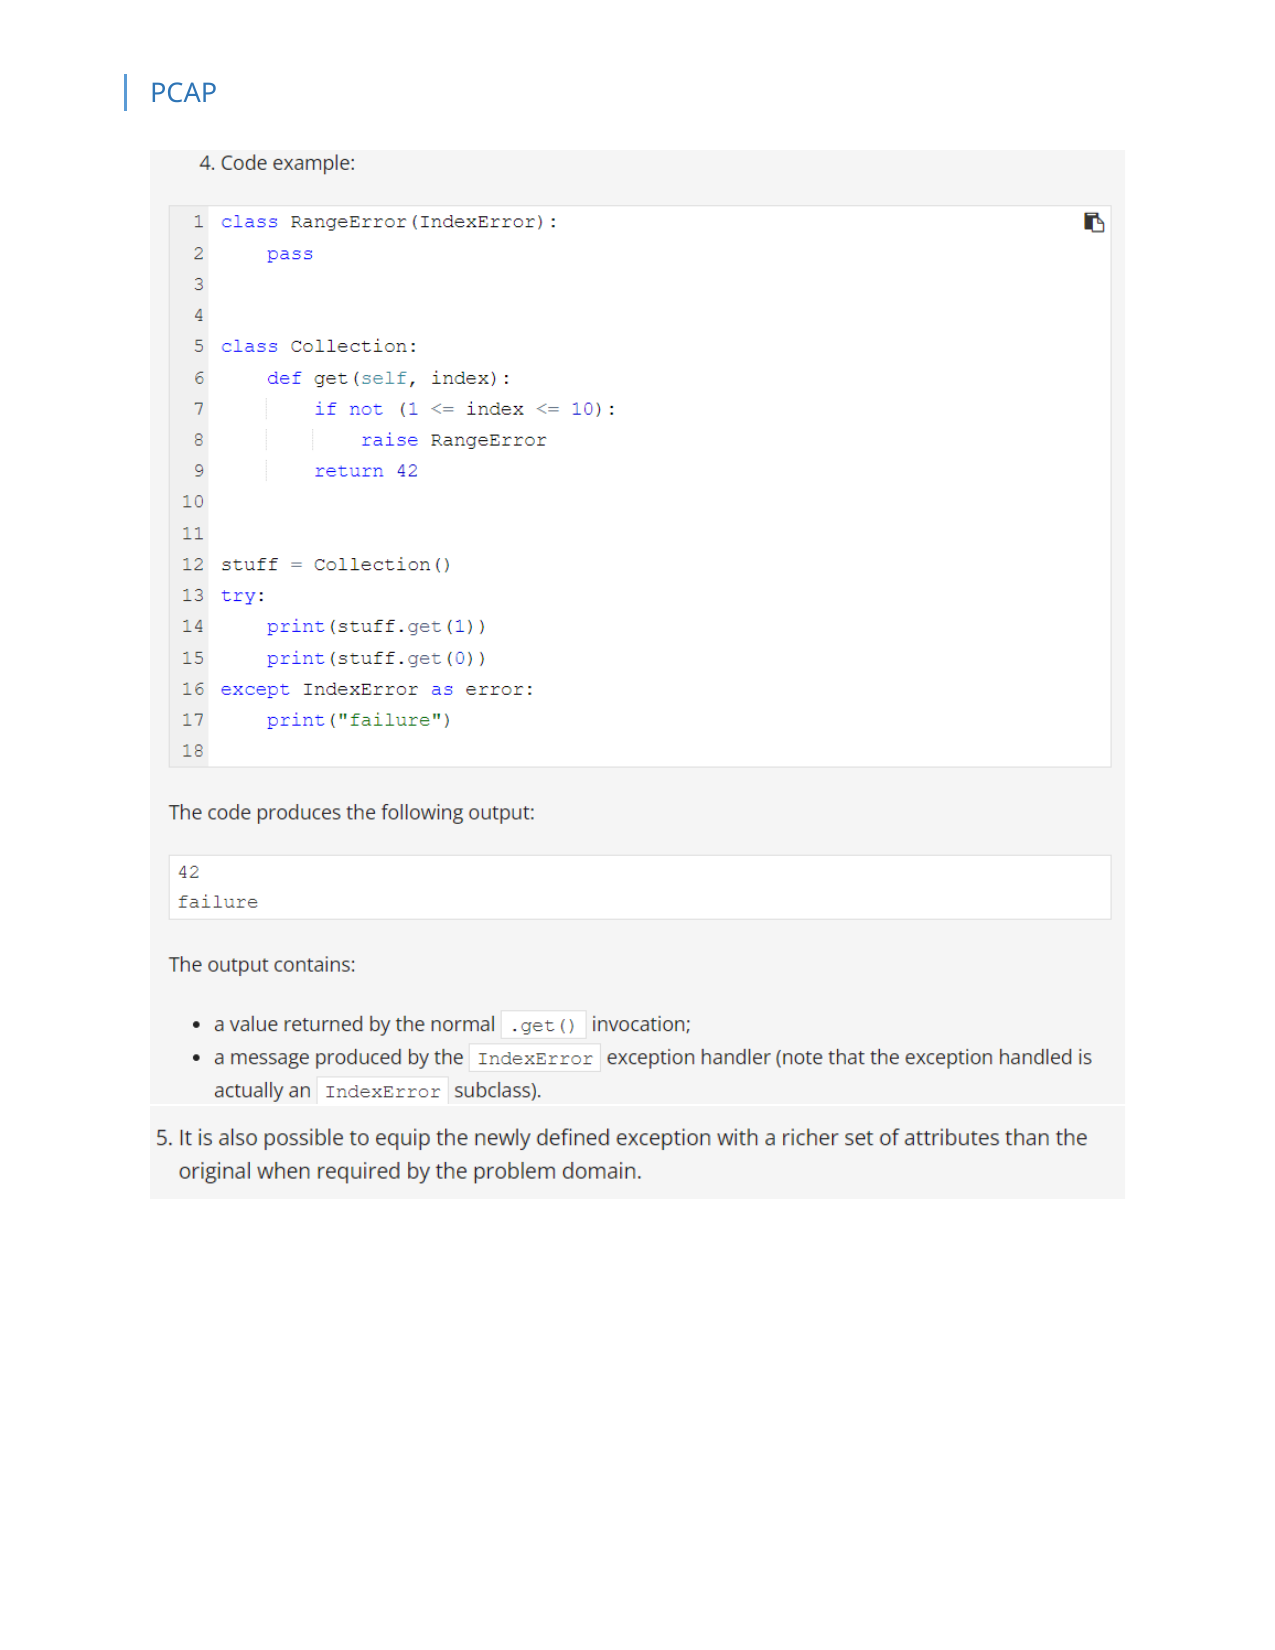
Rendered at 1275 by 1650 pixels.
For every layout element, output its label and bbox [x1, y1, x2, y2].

picture [150, 1106, 1125, 1199]
picture [150, 150, 1125, 1104]
